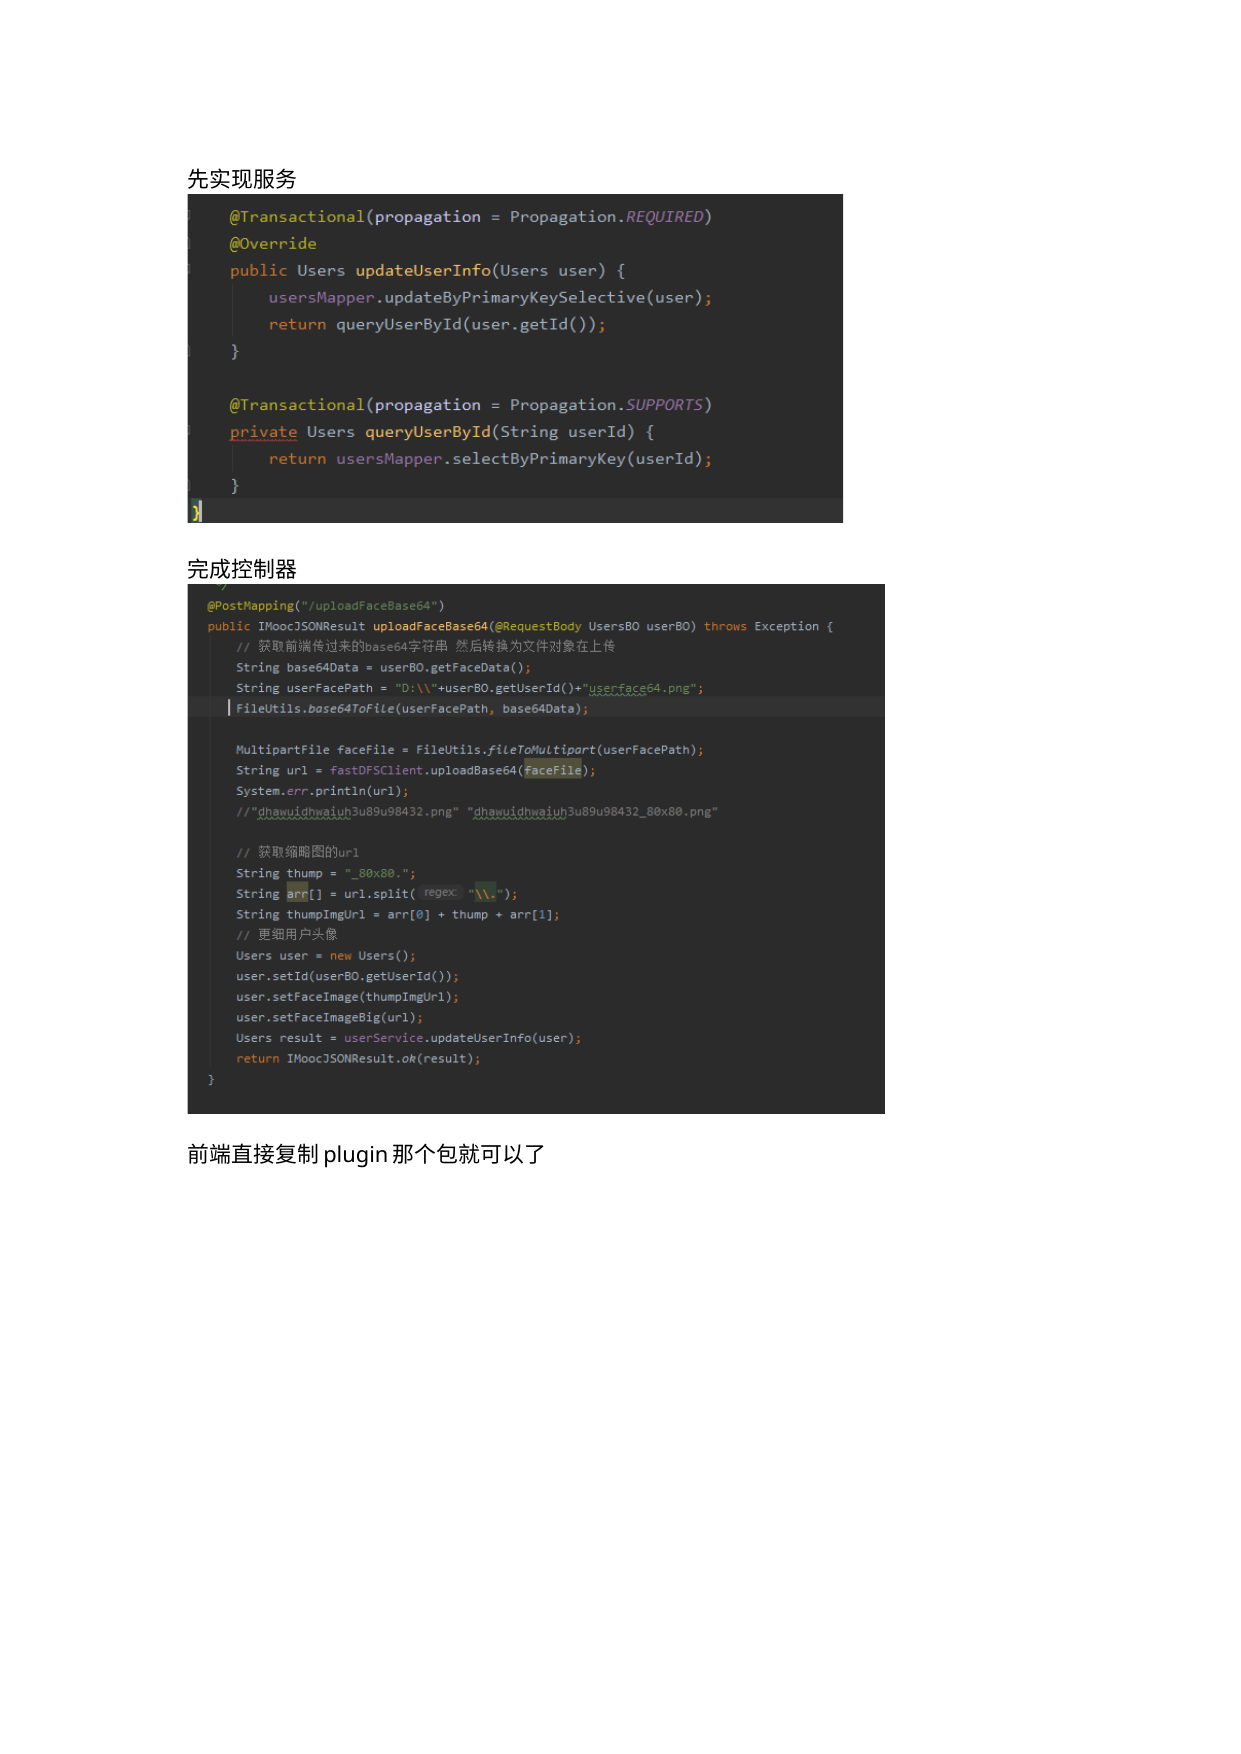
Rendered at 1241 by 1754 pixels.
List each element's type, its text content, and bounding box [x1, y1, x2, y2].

text 先实现服务 [187, 162, 1053, 194]
text 前端直接复制plugin那个包就可以了 [187, 1137, 1053, 1169]
picture [187, 194, 844, 523]
text 完成控制器 [187, 552, 1053, 584]
picture [187, 584, 885, 1114]
